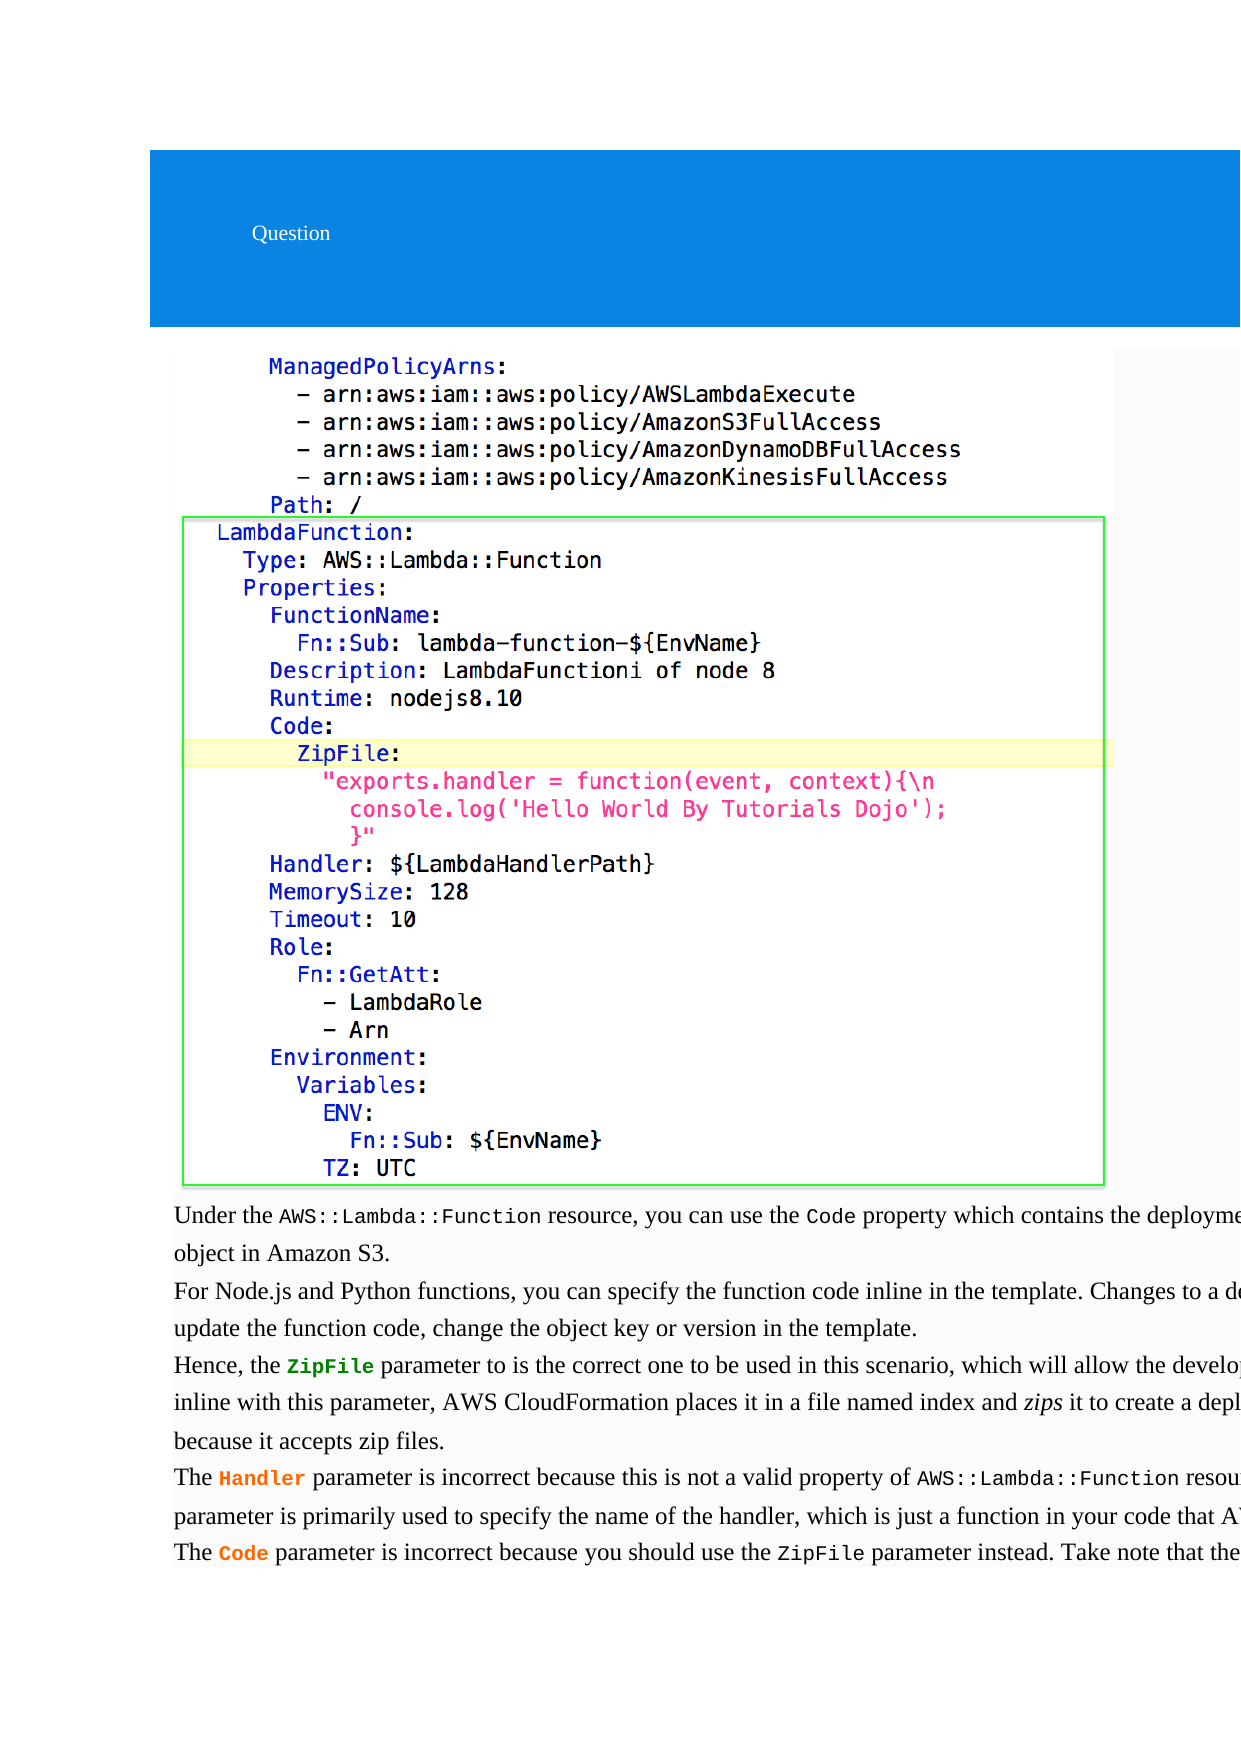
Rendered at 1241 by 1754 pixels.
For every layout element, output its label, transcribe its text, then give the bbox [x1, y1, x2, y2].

picture [173, 350, 1114, 1192]
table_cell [150, 327, 1240, 1590]
table_header [150, 150, 228, 327]
table_header Question [228, 150, 1240, 327]
